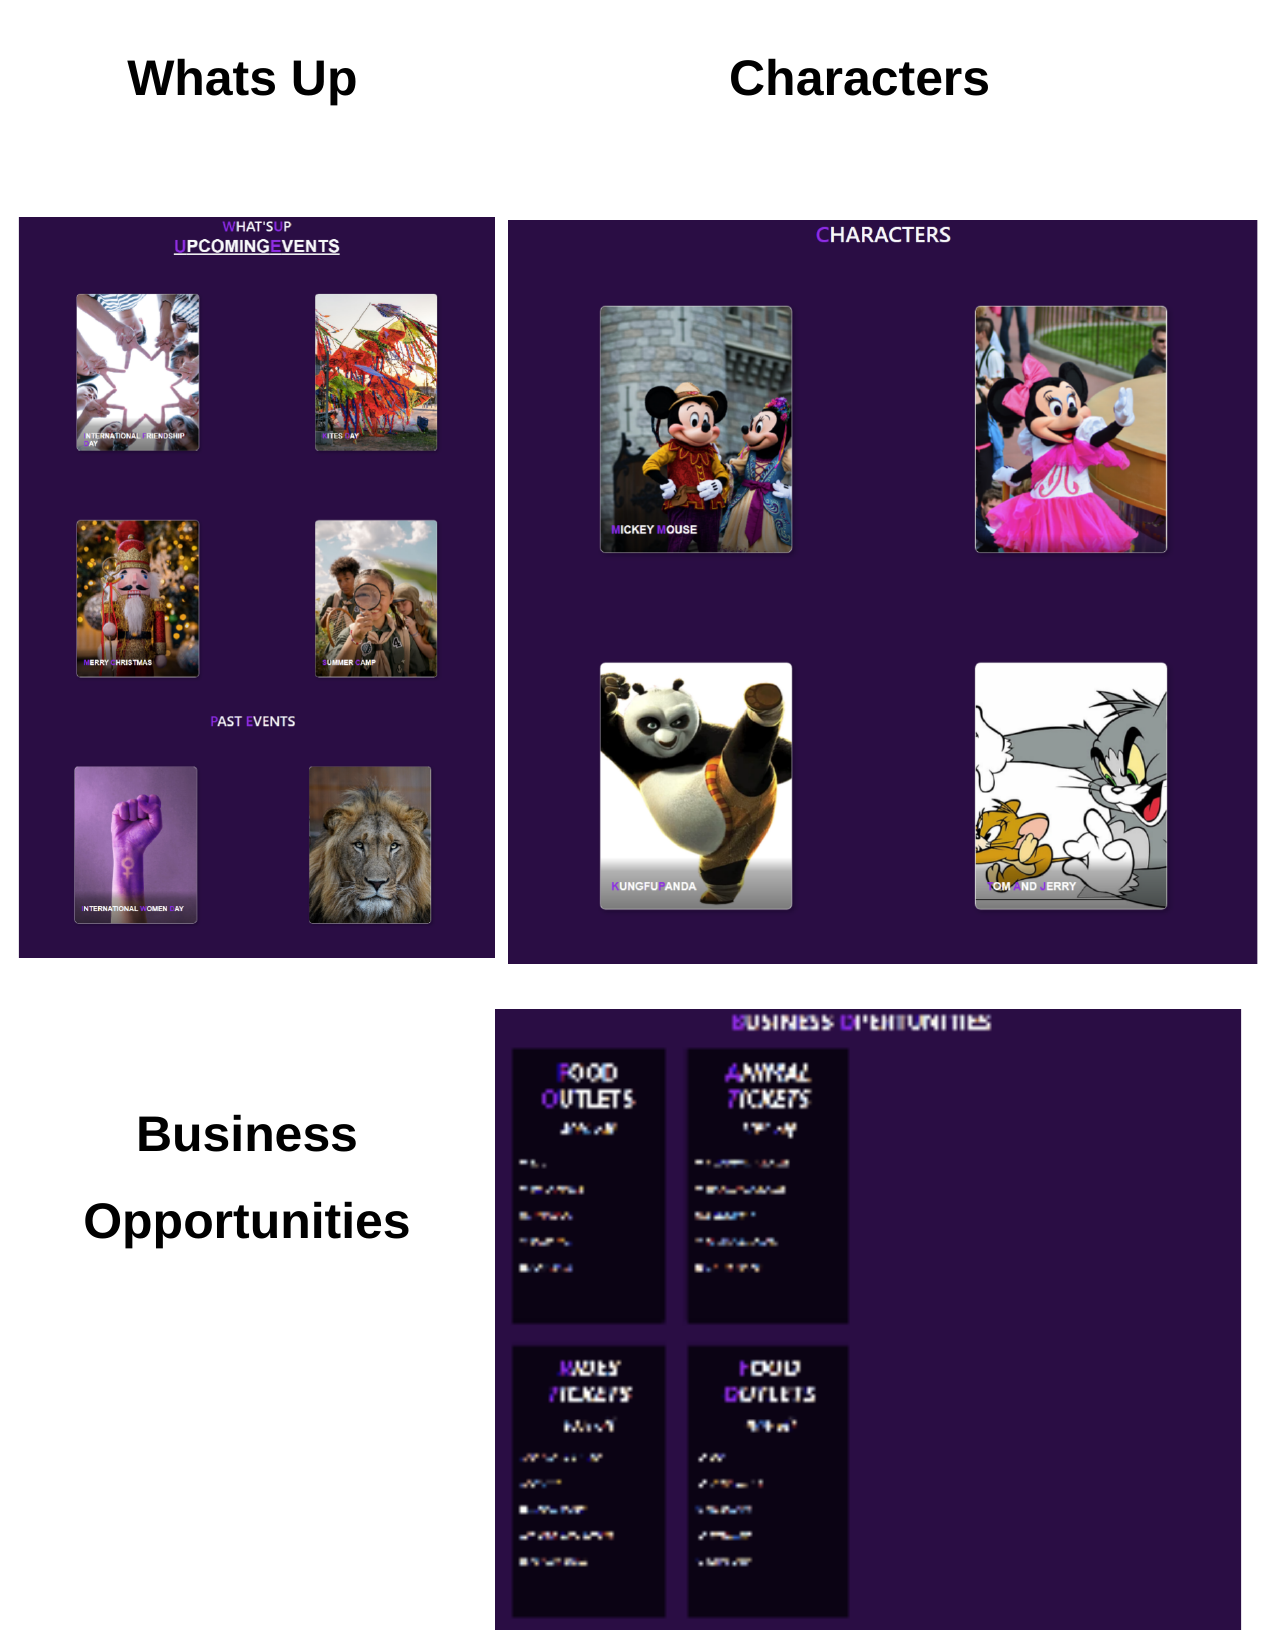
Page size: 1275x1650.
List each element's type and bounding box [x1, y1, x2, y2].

picture [508, 220, 1258, 964]
picture [18, 217, 495, 958]
picture [495, 1009, 1242, 1630]
